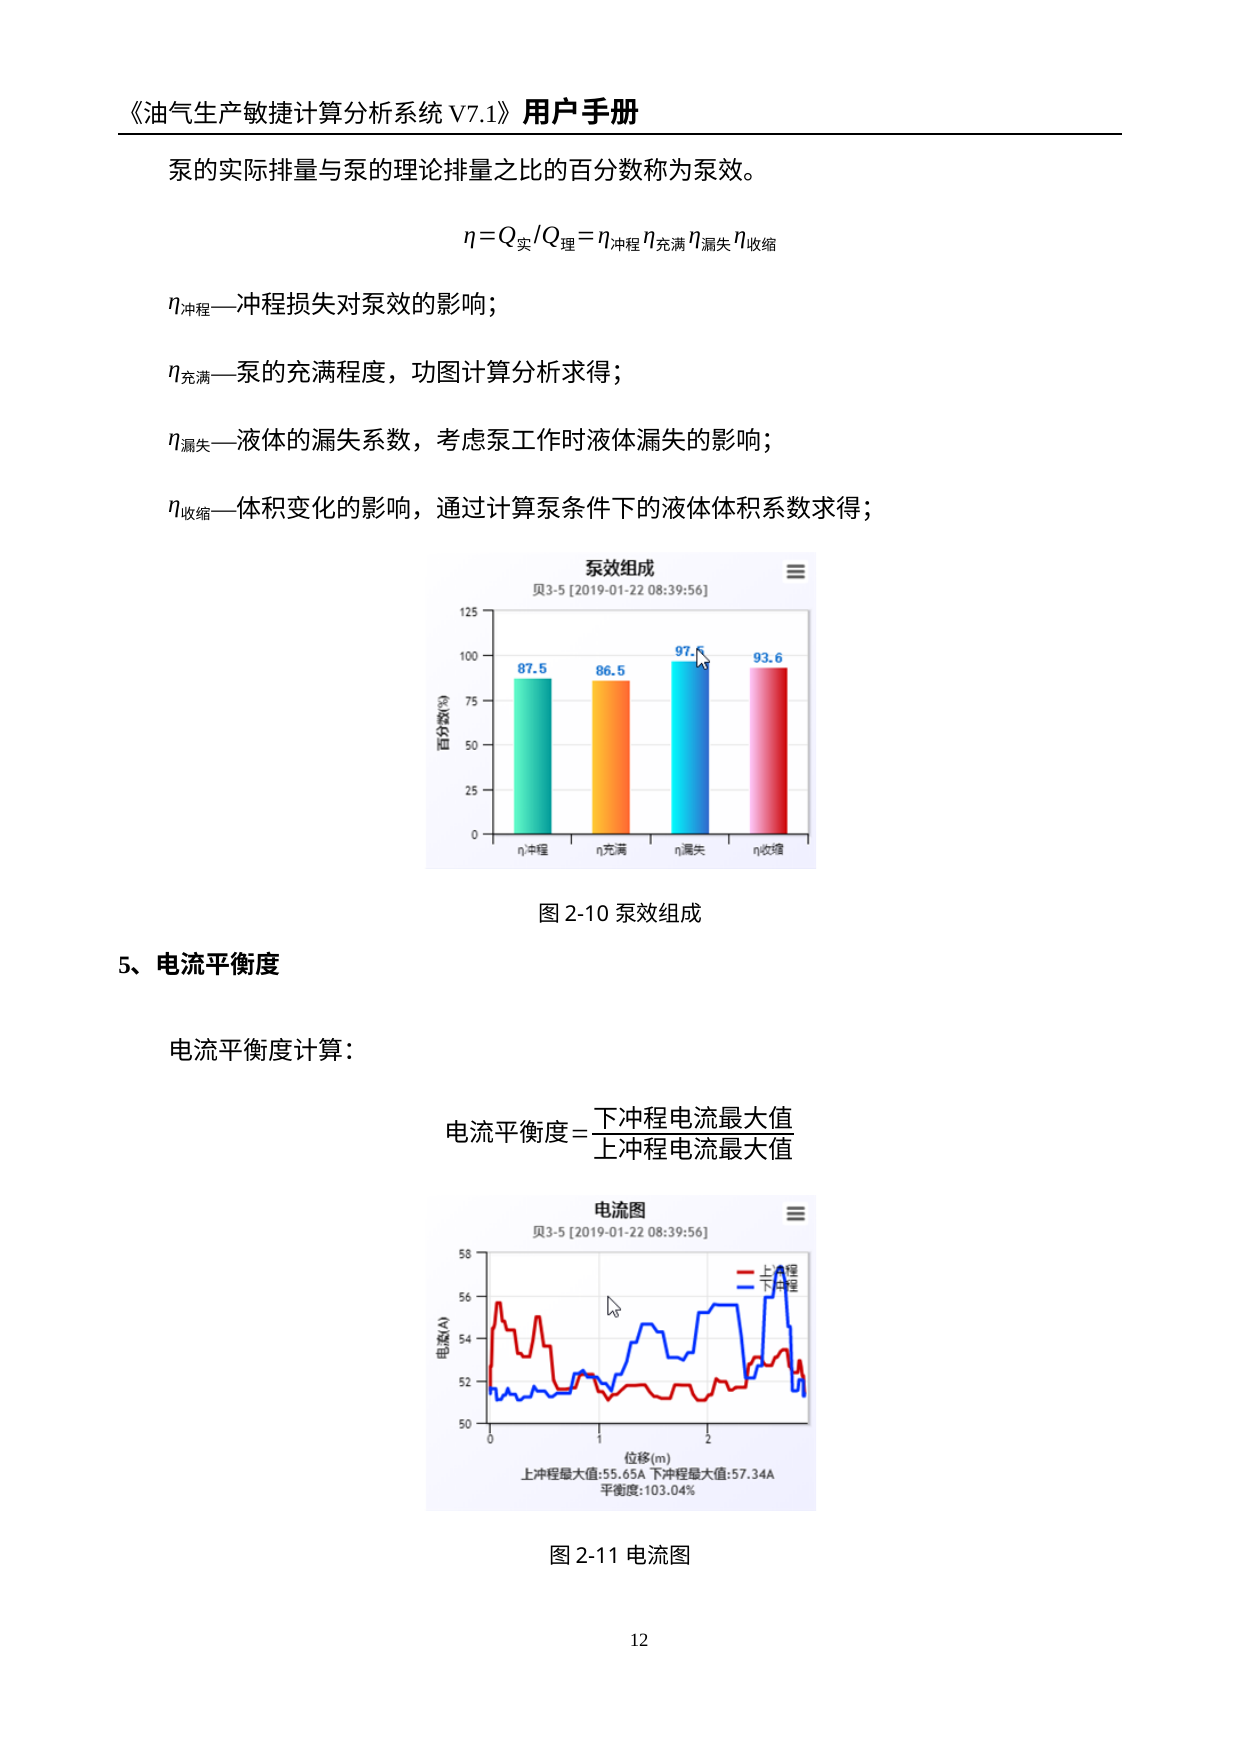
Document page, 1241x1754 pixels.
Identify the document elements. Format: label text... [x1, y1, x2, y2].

text 图2-11 电流图 [118, 1537, 1122, 1571]
text 电流平衡度计算： [118, 1015, 1122, 1083]
text 图2-10 泵效组成 [118, 895, 1122, 929]
text 5、电流平衡度 [118, 929, 1122, 997]
text —冲程损失对泵效的影响； [118, 269, 1122, 337]
text —液体的漏失系数，考虑泵工作时液体漏失的影响； [118, 405, 1122, 473]
picture [118, 552, 1123, 869]
text —泵的充满程度，功图计算分析求得； [118, 337, 1122, 405]
picture [118, 1195, 1123, 1511]
text —体积变化的影响，通过计算泵条件下的液体体积系数求得； [118, 473, 1122, 541]
text 泵的实际排量与泵的理论排量之比的百分数称为泵效。 [118, 135, 1122, 203]
